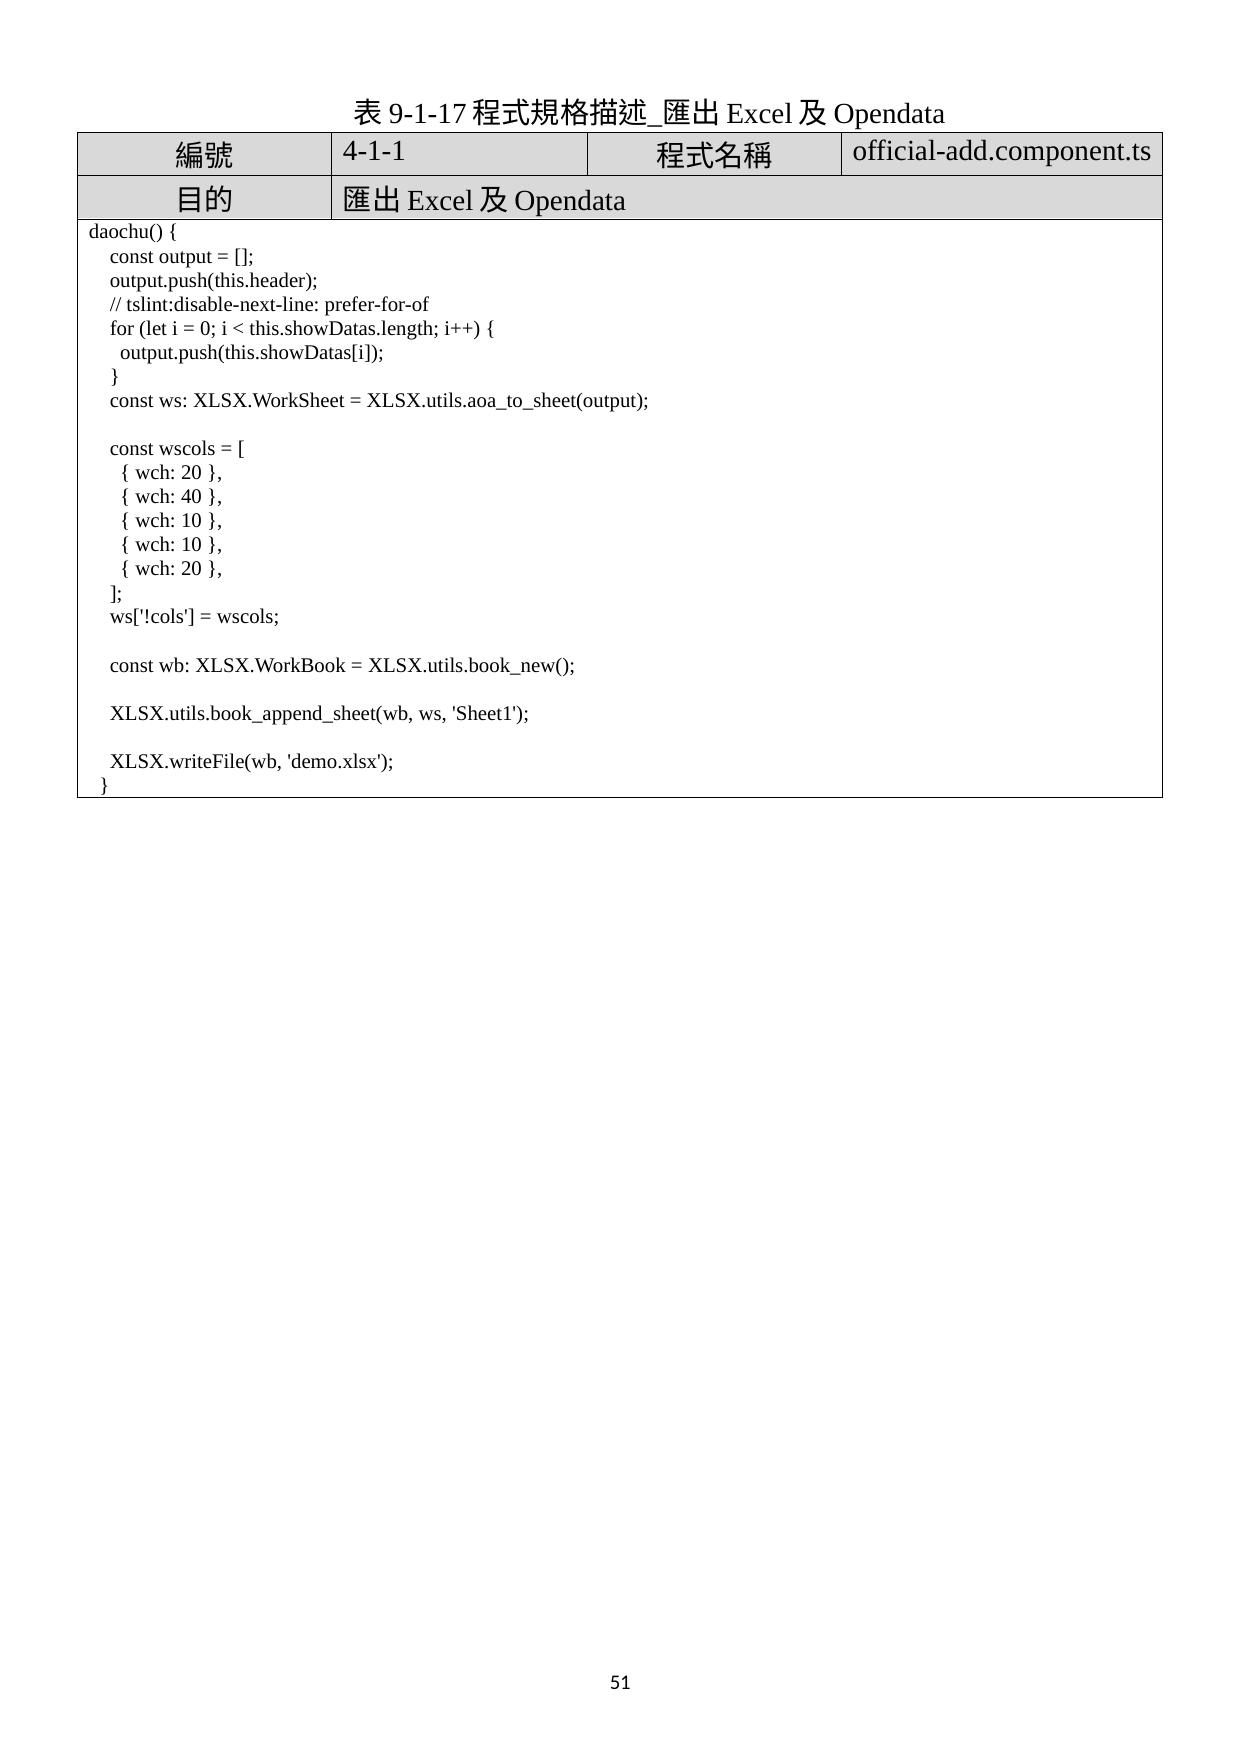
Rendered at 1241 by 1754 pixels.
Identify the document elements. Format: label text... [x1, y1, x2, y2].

table_header official-add.component.ts [842, 133, 1162, 175]
table_header 編號 [78, 133, 331, 175]
table_cell 匯出Excel及Opendata [332, 176, 1162, 218]
text 表9-1-17程式規格描述_匯出Excel及Opendata [89, 89, 1152, 132]
table_header 程式名稱 [588, 133, 841, 175]
table_cell daochu() { const output = []; output.push(this.header); // tslint:disable-next-line: prefer-for-of for (let i = 0; i < this.showDatas.length; i++) { output.push(this.showDatas[i]); } const ws: XLSX.WorkSheet = XLSX.utils.aoa_to_sheet(output); const wscols = [ { wch: 20 }, { wch: 40 }, { wch: 10 }, { wch: 10 }, { wch: 20 }, ]; ws['!cols'] = wscols; const wb: XLSX.WorkBook = XLSX.utils.book_new(); XLSX.utils.book_append_sheet(wb, ws, 'Sheet1'); XLSX.writeFile(wb, 'demo.xlsx'); } [78, 220, 1162, 797]
table_cell 目的 [78, 176, 331, 218]
table_header 4-1-1 [332, 133, 587, 175]
